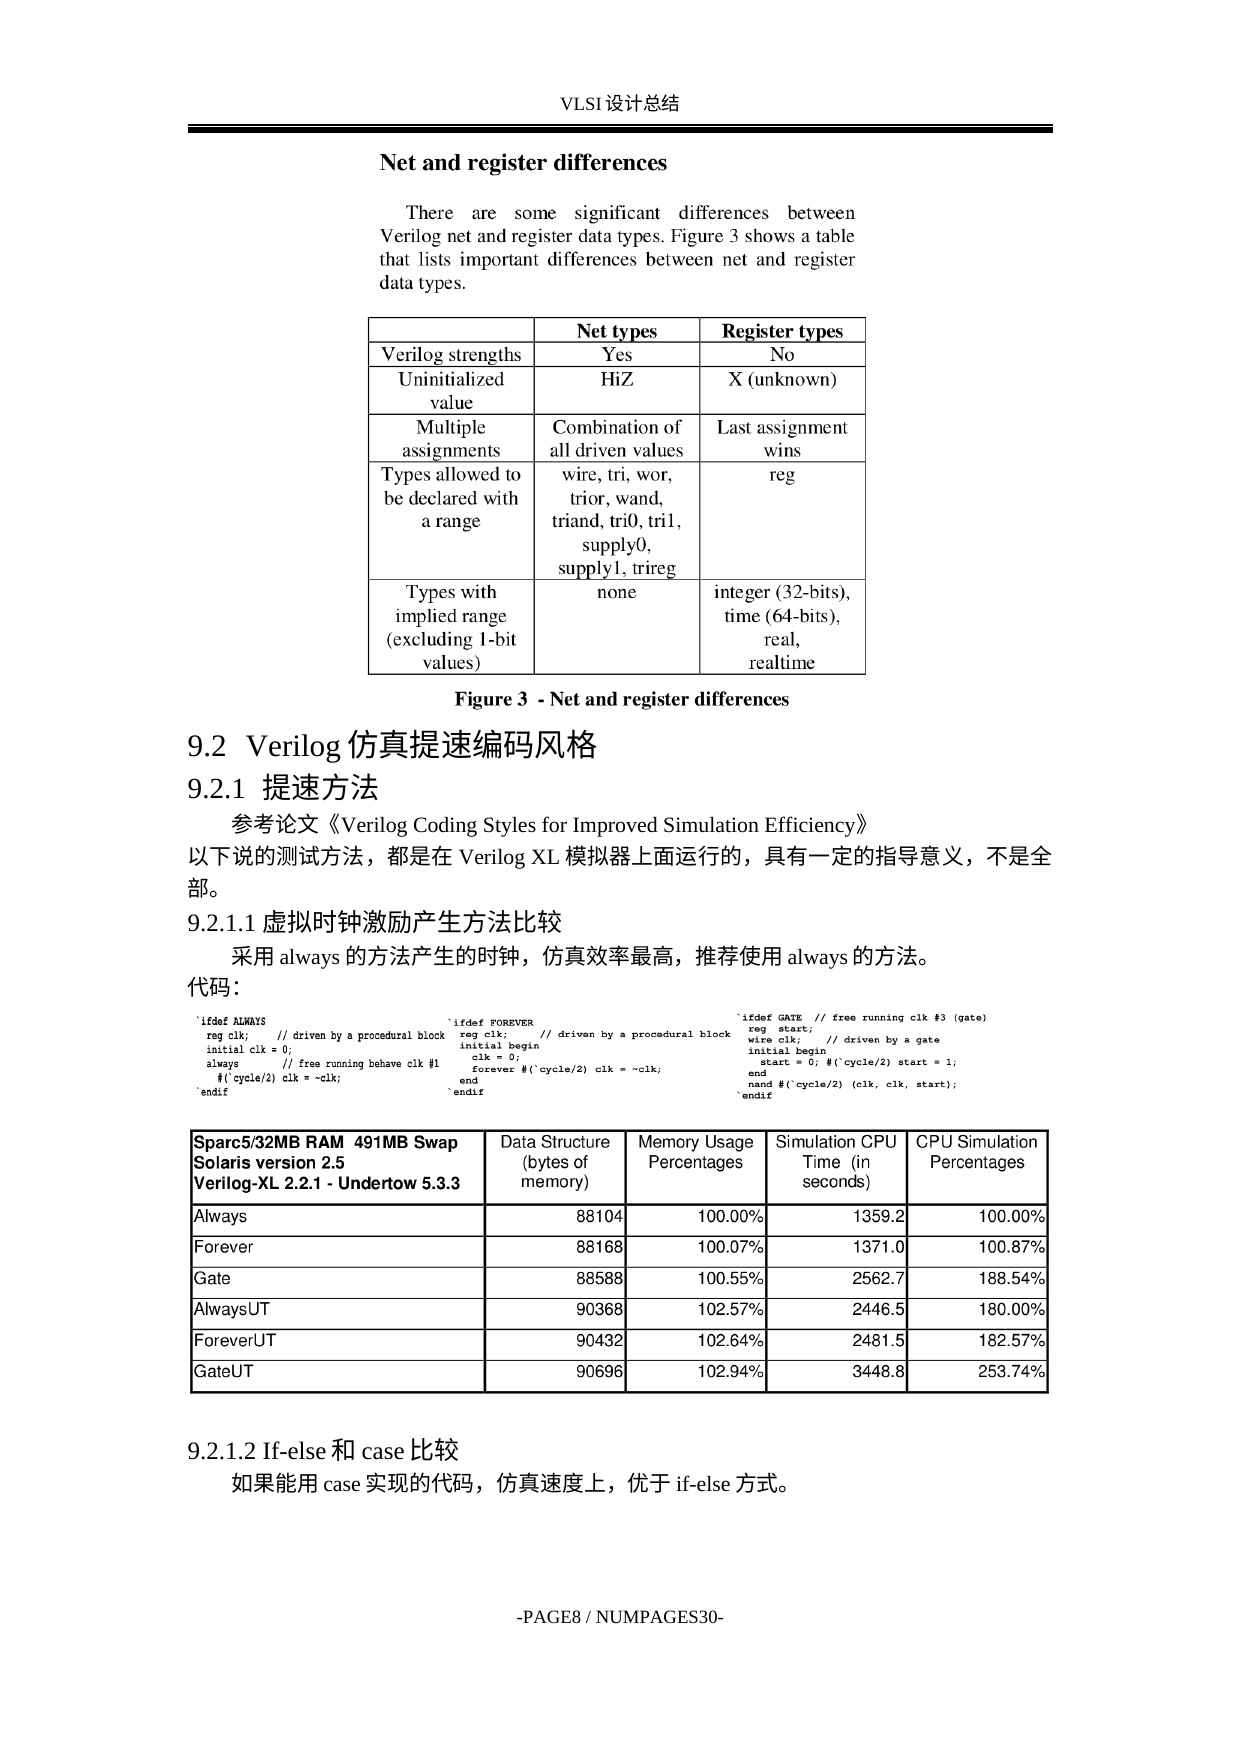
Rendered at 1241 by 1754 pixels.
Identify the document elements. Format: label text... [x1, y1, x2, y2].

picture [362, 150, 878, 720]
subtitle 提速方法 [187, 765, 1053, 807]
subtitle If-else和case比较 [187, 1430, 1053, 1466]
text 如果能用case实现的代码，仿真速度上，优于if-else方式。 [187, 1466, 1053, 1498]
subtitle Verilog仿真提速编码风格 [187, 720, 1053, 765]
subtitle 虚拟时钟激励产生方法比较 [187, 902, 1053, 939]
picture [187, 1125, 1053, 1405]
picture [187, 1002, 991, 1100]
text 代码： [187, 970, 1053, 1002]
text 以下说的测试方法，都是在Verilog XL模拟器上面运行的，具有一定的指导意义，不是全部。 [187, 839, 1053, 902]
text 参考论文《Verilog Coding Styles for Improved Simulation Efficiency》 [187, 807, 1053, 839]
text 采用always 的方法产生的时钟，仿真效率最高，推荐使用always的方法。 [187, 939, 1053, 970]
